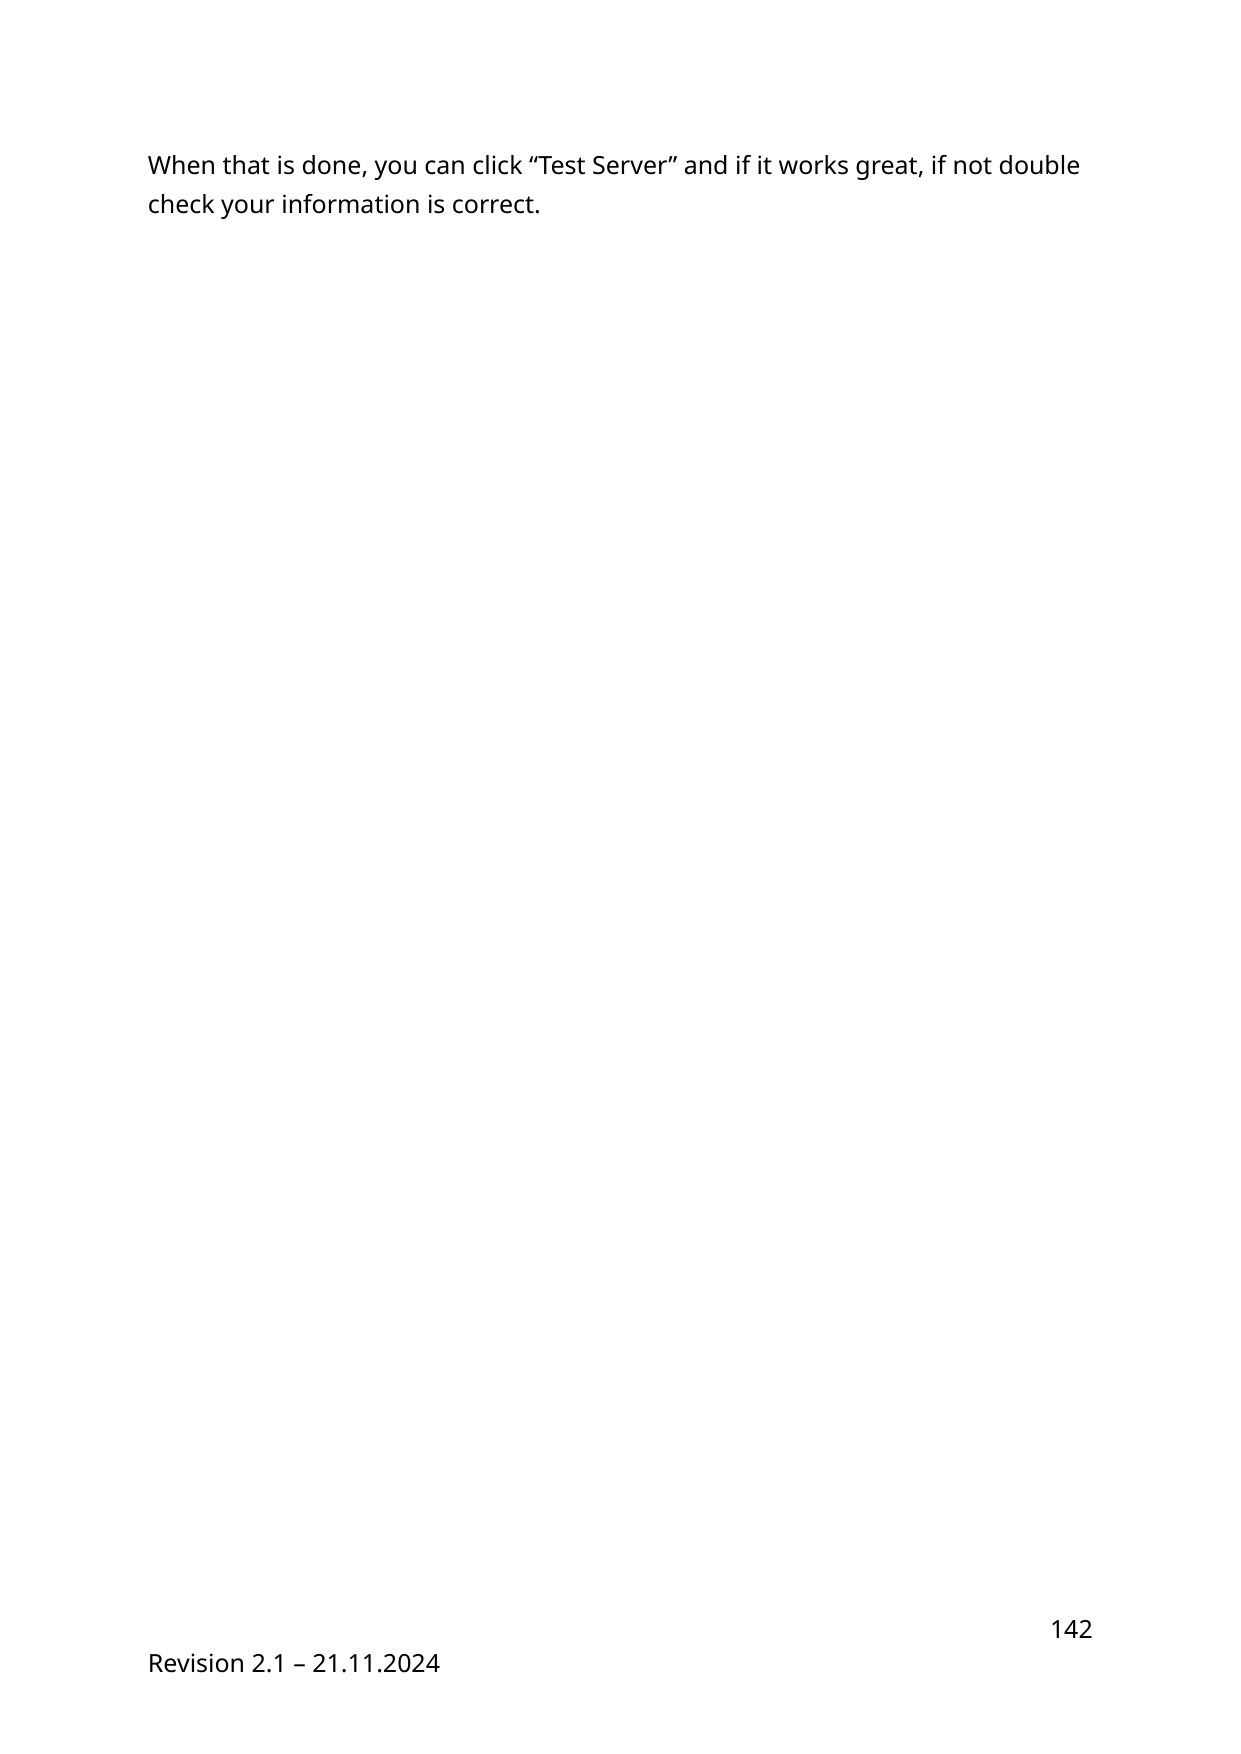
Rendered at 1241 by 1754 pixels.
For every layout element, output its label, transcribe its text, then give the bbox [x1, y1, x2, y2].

text When that is done, you can click “Test Server” and if it works great, if not double check your information is correct. [148, 148, 1093, 221]
